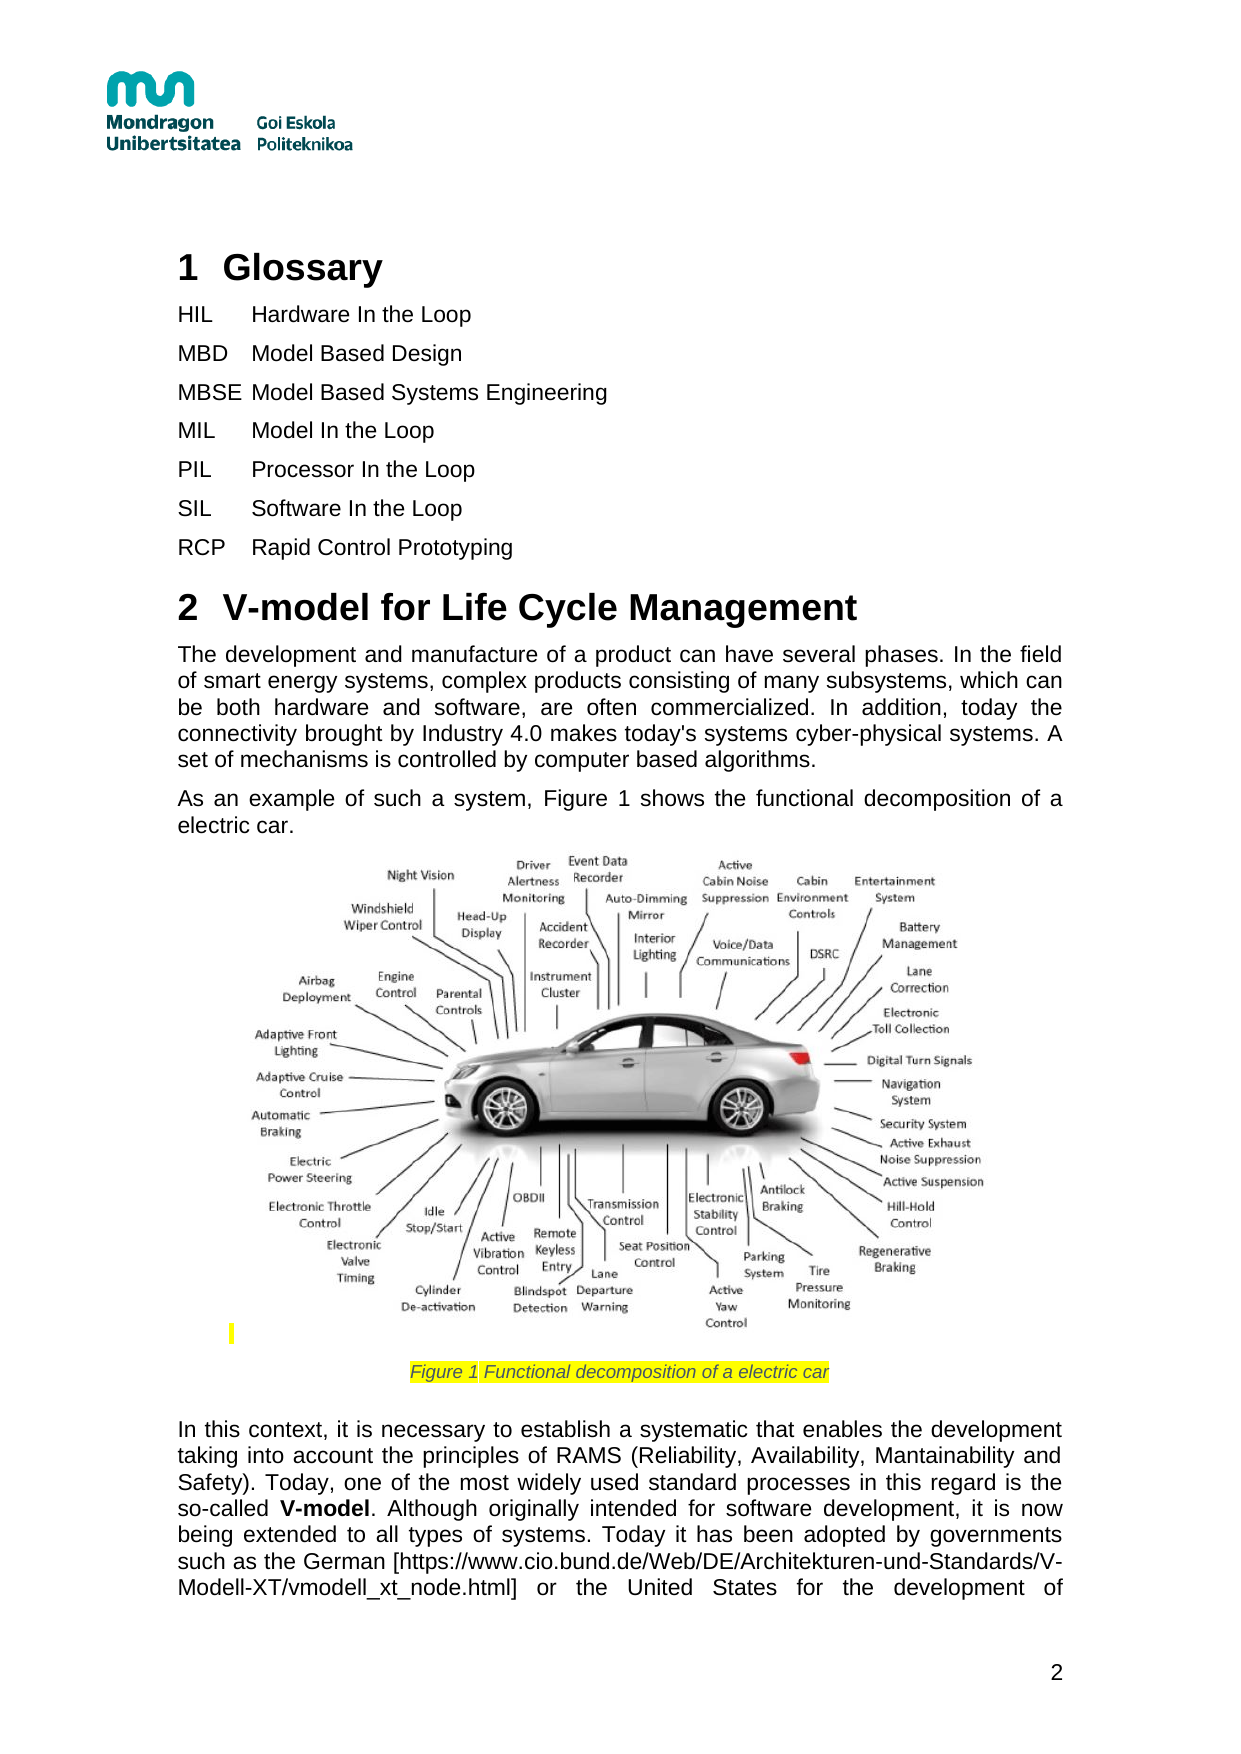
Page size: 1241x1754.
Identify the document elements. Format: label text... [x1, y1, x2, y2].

text MBD Model Based Design [177, 340, 1063, 366]
text MBSE Model Based Systems Engineering [177, 378, 1063, 405]
text MIL Model In the Loop [177, 417, 1063, 444]
table_cell Figure 1 Functional decomposition of a electric car [177, 1361, 1063, 1403]
text SIL Software In the Loop [177, 495, 1063, 521]
picture [234, 850, 1012, 1341]
subtitle Glossary [177, 245, 1063, 288]
text PIL Processor In the Loop [177, 456, 1063, 483]
text The development and manufacture of a product can have several phases. In the field of smart energy systems, complex products consisting of many subsystems, which can be both hardware and software, are often commercialized. In addition, today the connectivity brought by Industry 4.0 makes today's systems cyber-physical systems. A set of mechanisms is controlled by computer based algorithms. [177, 641, 1063, 773]
picture [76, 42, 382, 182]
text RCP Rapid Control Prototyping [177, 534, 1063, 560]
text HIL Hardware In the Loop [177, 301, 1063, 327]
table_header [177, 850, 1063, 1361]
subtitle V-model for Life Cycle Management [177, 585, 1063, 628]
text As an example of such a system, Figure 1 shows the functional decomposition of a electric car. [177, 785, 1063, 838]
